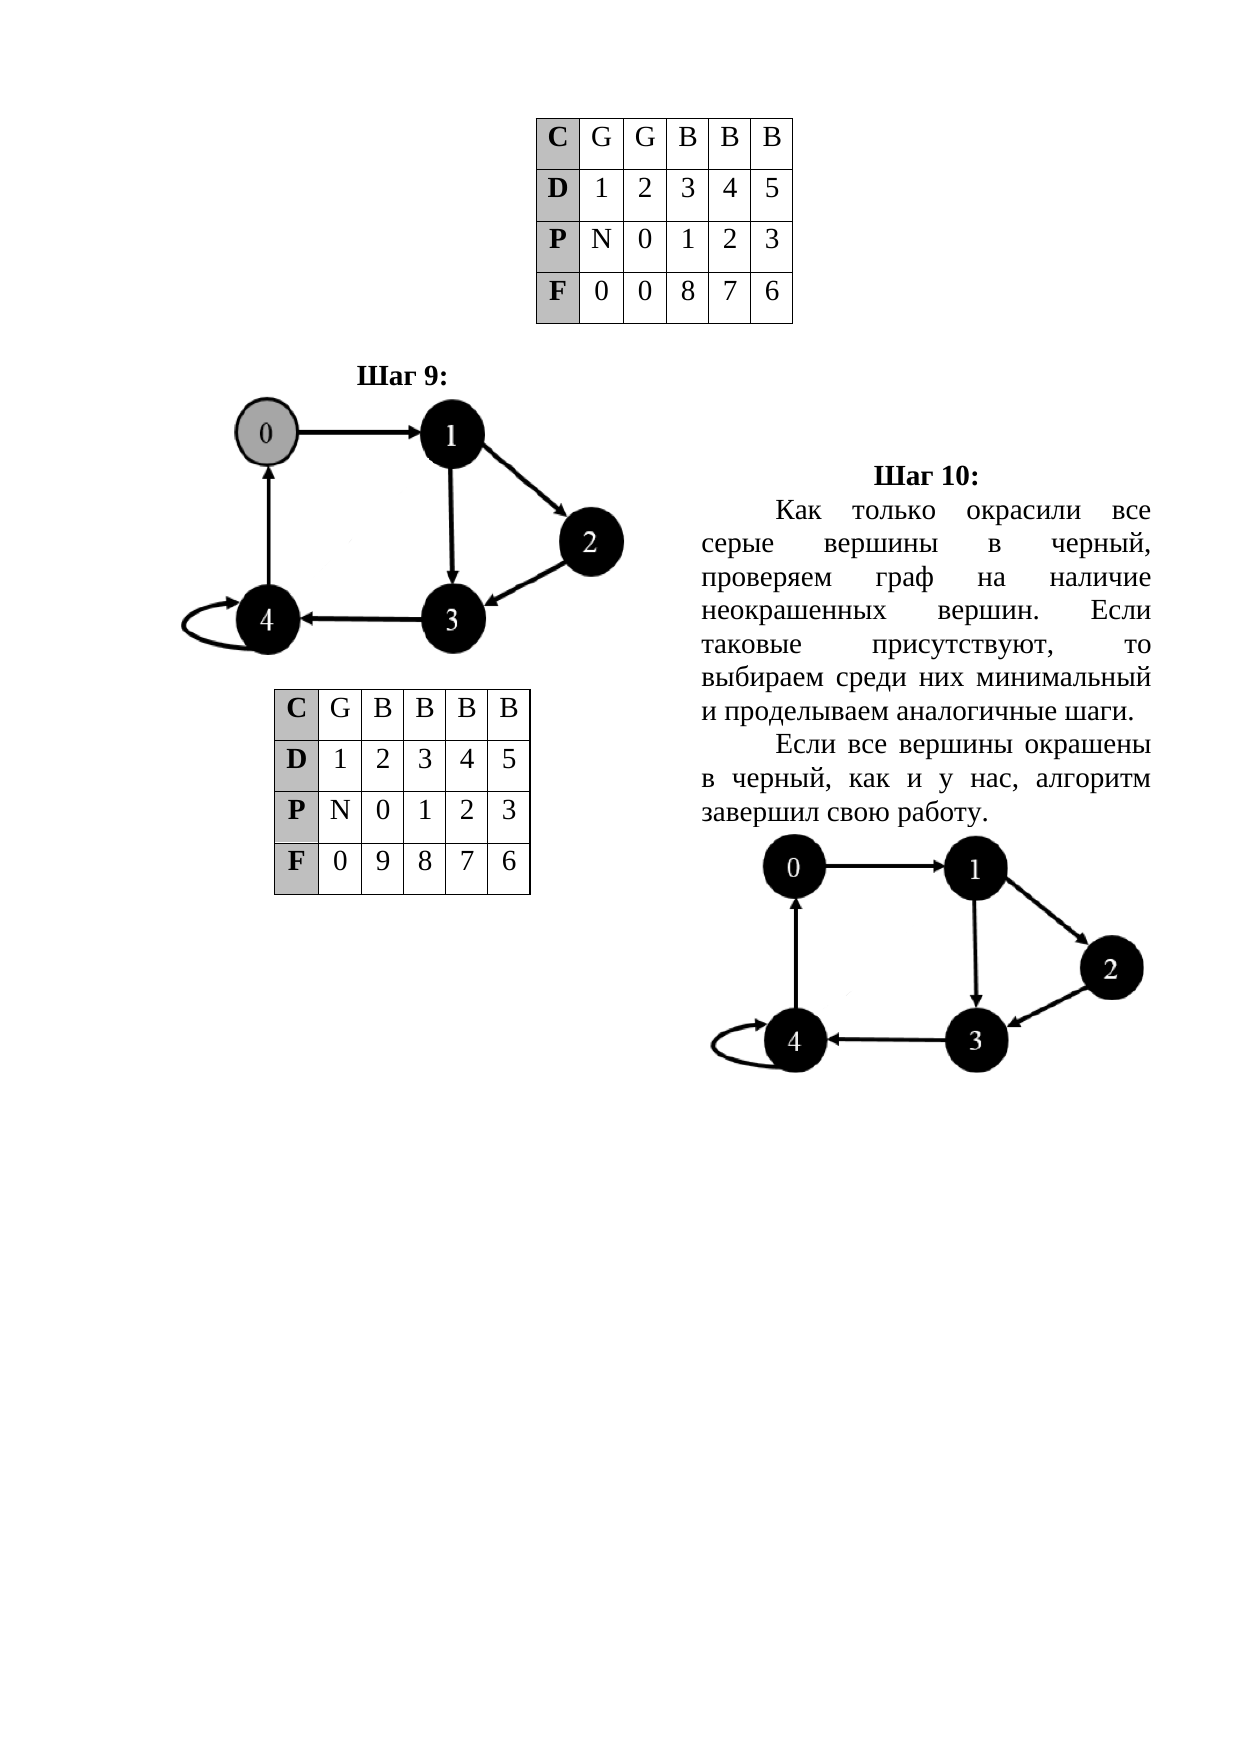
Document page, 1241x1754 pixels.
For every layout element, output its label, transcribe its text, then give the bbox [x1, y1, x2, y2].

table_header B [709, 119, 750, 169]
table_cell N [580, 222, 623, 272]
table_cell 1 [580, 170, 623, 221]
table_cell 3 [404, 741, 445, 791]
table_cell 7 [446, 844, 487, 894]
table_header B [667, 119, 708, 169]
table_cell 3 [667, 170, 708, 221]
table_cell 3 [488, 792, 529, 842]
table_cell 6 [488, 844, 529, 894]
table_cell 0 [624, 273, 666, 323]
picture [177, 391, 628, 656]
table_header B [488, 690, 529, 740]
table_cell N [319, 792, 361, 842]
text Шаг 10: [701, 458, 1152, 492]
picture [701, 827, 1152, 1081]
table_header B [446, 690, 487, 740]
table_cell 1 [667, 222, 708, 272]
table_cell D [275, 741, 318, 791]
table_cell D [537, 170, 579, 221]
text Если все вершины окрашены в черный, как и у нас, алгоритм завершил свою работу. [701, 727, 1152, 827]
table_cell 1 [404, 792, 445, 842]
table_cell P [275, 792, 318, 842]
table_header B [362, 690, 403, 740]
table_cell 2 [624, 170, 666, 221]
table_cell 4 [446, 741, 487, 791]
table_cell F [537, 273, 579, 323]
text Шаг 9: [177, 358, 627, 391]
table_cell 0 [362, 792, 403, 842]
table_header G [319, 690, 361, 740]
table_cell 8 [667, 273, 708, 323]
table_cell 0 [624, 222, 666, 272]
table_header G [580, 119, 623, 169]
table_cell 7 [709, 273, 750, 323]
table_cell 4 [709, 170, 750, 221]
table_header B [751, 119, 792, 169]
table_cell 1 [319, 741, 361, 791]
table_cell 5 [751, 170, 792, 221]
table_cell 9 [362, 844, 403, 894]
table_cell 0 [580, 273, 623, 323]
table_header G [624, 119, 666, 169]
table_cell F [275, 844, 318, 894]
table_header B [404, 690, 445, 740]
table_cell 5 [488, 741, 529, 791]
table_cell 2 [446, 792, 487, 842]
table_cell 6 [751, 273, 792, 323]
table_cell 8 [404, 844, 445, 894]
table_cell 0 [319, 844, 361, 894]
table_header C [275, 690, 318, 740]
table_header C [537, 119, 579, 169]
table_cell 2 [362, 741, 403, 791]
table_cell 2 [709, 222, 750, 272]
table_cell 3 [751, 222, 792, 272]
table_cell P [537, 222, 579, 272]
text Как только окрасили все серые вершины в черный, проверяем граф на наличие неокрашенных вершин. Если таковые присутствуют, то выбираем среди них минимальный и проделываем аналогичные шаги. [701, 492, 1152, 727]
